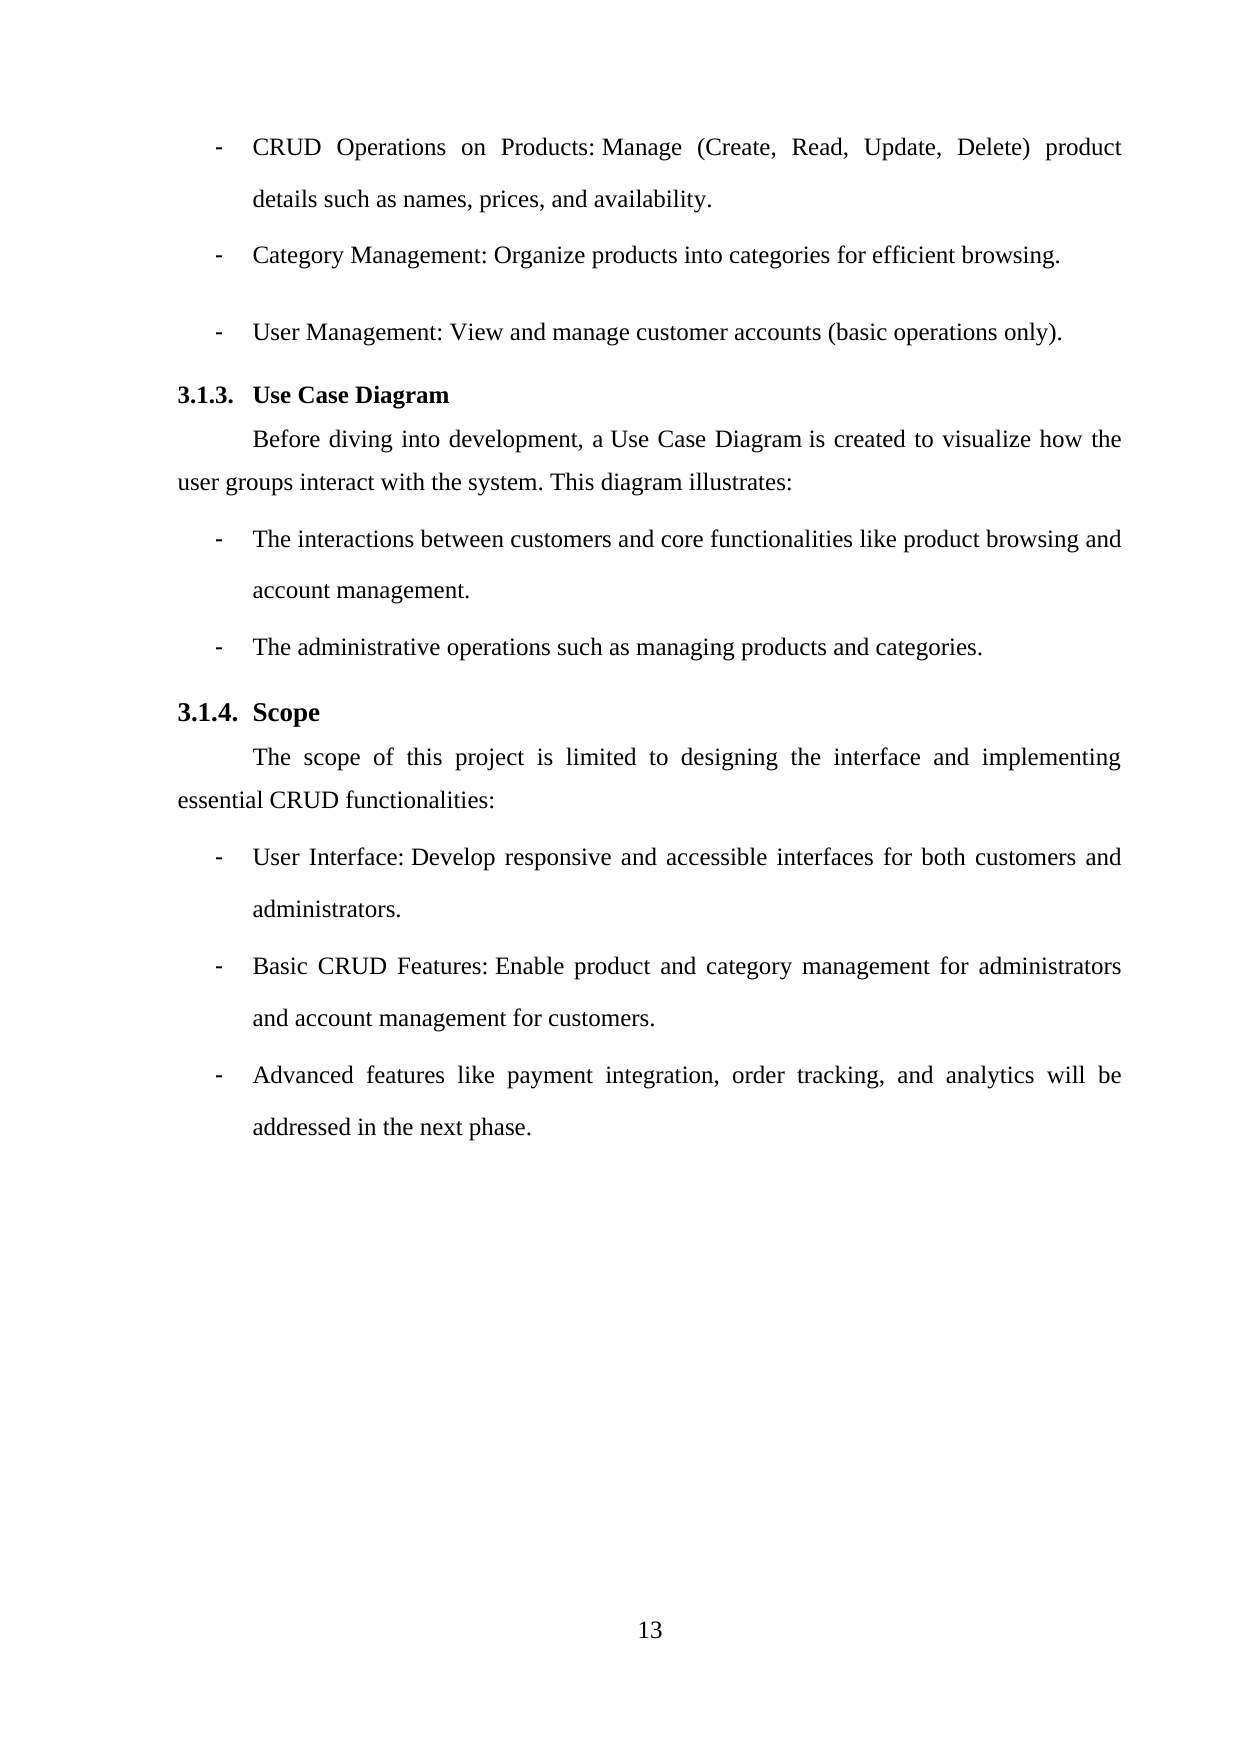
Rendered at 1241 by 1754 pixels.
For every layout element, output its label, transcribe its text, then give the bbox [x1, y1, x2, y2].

list Advanced features like payment integration, order tracking, and analytics will be addressed in the next phase. [215, 1046, 1122, 1140]
list CRUD Operations on Products: Manage (Create, Read, Update, Delete) product details such as names, prices, and availability. [215, 118, 1122, 212]
list The administrative operations such as managing products and categories. [215, 619, 1122, 670]
subtitle Scope [177, 696, 1122, 727]
subtitle Use Case Diagram [177, 381, 1122, 409]
list User Management: View and manage customer accounts (basic operations only). [215, 304, 1122, 355]
list Category Management: Organize products into categories for efficient browsing. [215, 227, 1122, 278]
list User Interface: Develop responsive and accessible interfaces for both customers and administrators. [215, 828, 1122, 923]
list The interactions between customers and core functionalities like product browsing and account management. [215, 510, 1122, 604]
list Basic CRUD Features: Enable product and category management for administrators and account management for customers. [215, 937, 1122, 1032]
text The scope of this project is limited to designing the interface and implementing essential CRUD functionalities: [177, 742, 1122, 814]
text Before diving into development, a Use Case Diagram is created to visualize how the user groups interact with the system. This diagram illustrates: [177, 424, 1122, 496]
